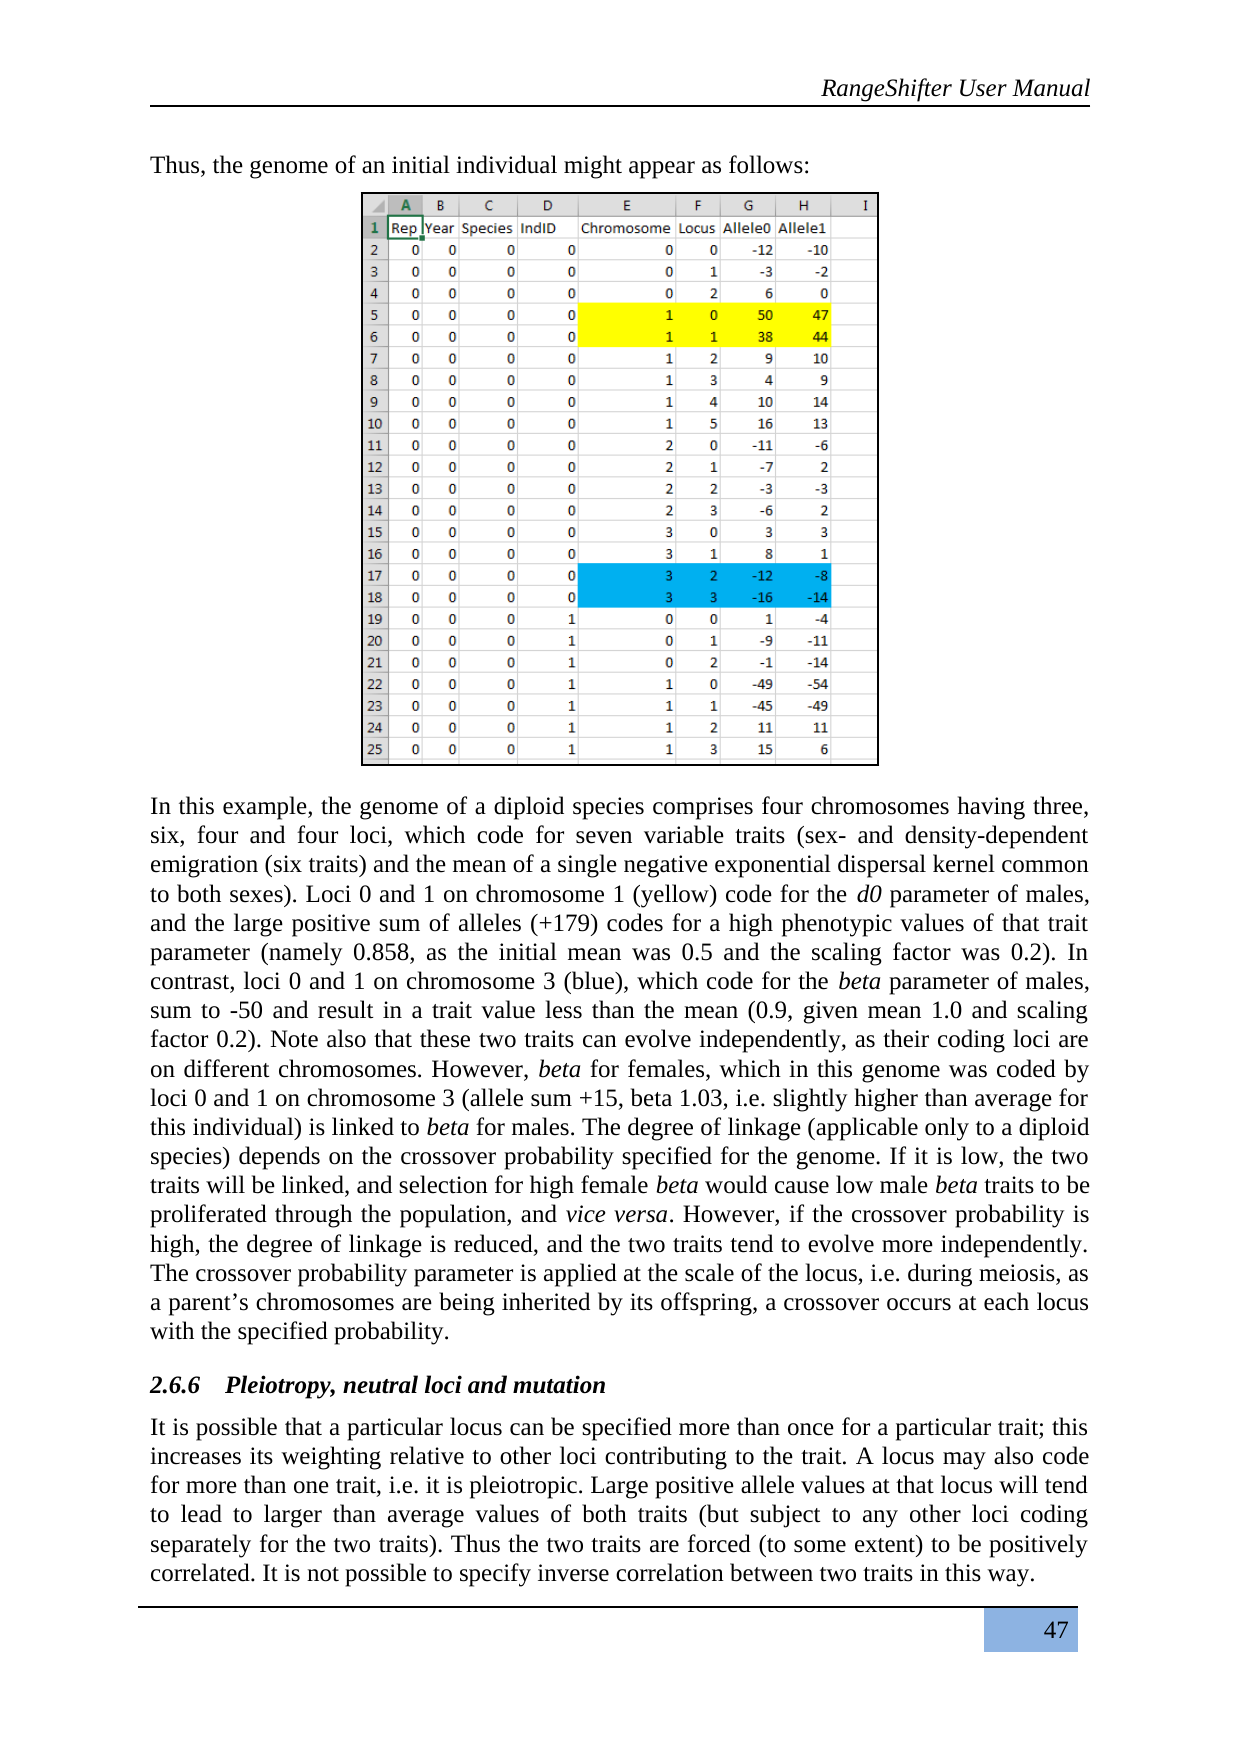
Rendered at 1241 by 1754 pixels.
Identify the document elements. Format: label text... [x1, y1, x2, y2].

list It is possible that a particular locus can be specified more than once for a particular trait; this increases its weighting relative to other loci contributing to the trait. A locus may also code for more than one trait, i.e. it is pleiotropic. Large positive allele values at that locus will tend to lead to larger than average values of both traits (but subject to any other loci coding separately for the two traits). Thus the two traits are forced (to some extent) to be positively correlated. It is not possible to specify inverse correlation between two traits in this way. [150, 1412, 1090, 1587]
subtitle Pleiotropy, neutral loci and mutation [150, 1370, 1090, 1399]
list In this example, the genome of a diploid species comprises four chromosomes having three, six, four and four loci, which code for seven variable traits (sex- and density-dependent emigration (six traits) and the mean of a single negative exponential dispersal kernel common to both sexes). Loci 0 and 1 on chromosome 1 (yellow) code for the d0 parameter of males, and the large positive sum of alleles (+179) codes for a high phenotypic values of that trait parameter (namely 0.858, as the initial mean was 0.5 and the scaling factor was 0.2). In contrast, loci 0 and 1 on chromosome 3 (blue), which code for the beta parameter of males, sum to -50 and result in a trait value less than the mean (0.9, given mean 1.0 and scaling factor 0.2). Note also that these two traits can evolve independently, as their coding loci are on different chromosomes. However, beta for females, which in this genome was coded by loci 0 and 1 on chromosome 3 (allele sum +15, beta 1.03, i.e. slightly higher than average for this individual) is linked to beta for males. The degree of linkage (applicable only to a diploid species) depends on the crossover probability specified for the genome. If it is low, the two traits will be linked, and selection for high female beta would cause low male beta traits to be proliferated through the population, and vice versa. However, if the crossover probability is high, the degree of linkage is reduced, and the two traits tend to evolve more independently. The crossover probability parameter is applied at the scale of the locus, i.e. during meiosis, as a parent’s chromosomes are being inherited by its offspring, a crossover occurs at each locus with the specified probability. [150, 791, 1090, 1345]
text Thus, the genome of an initial individual might appear as follows: [150, 150, 1090, 179]
picture [363, 194, 877, 764]
